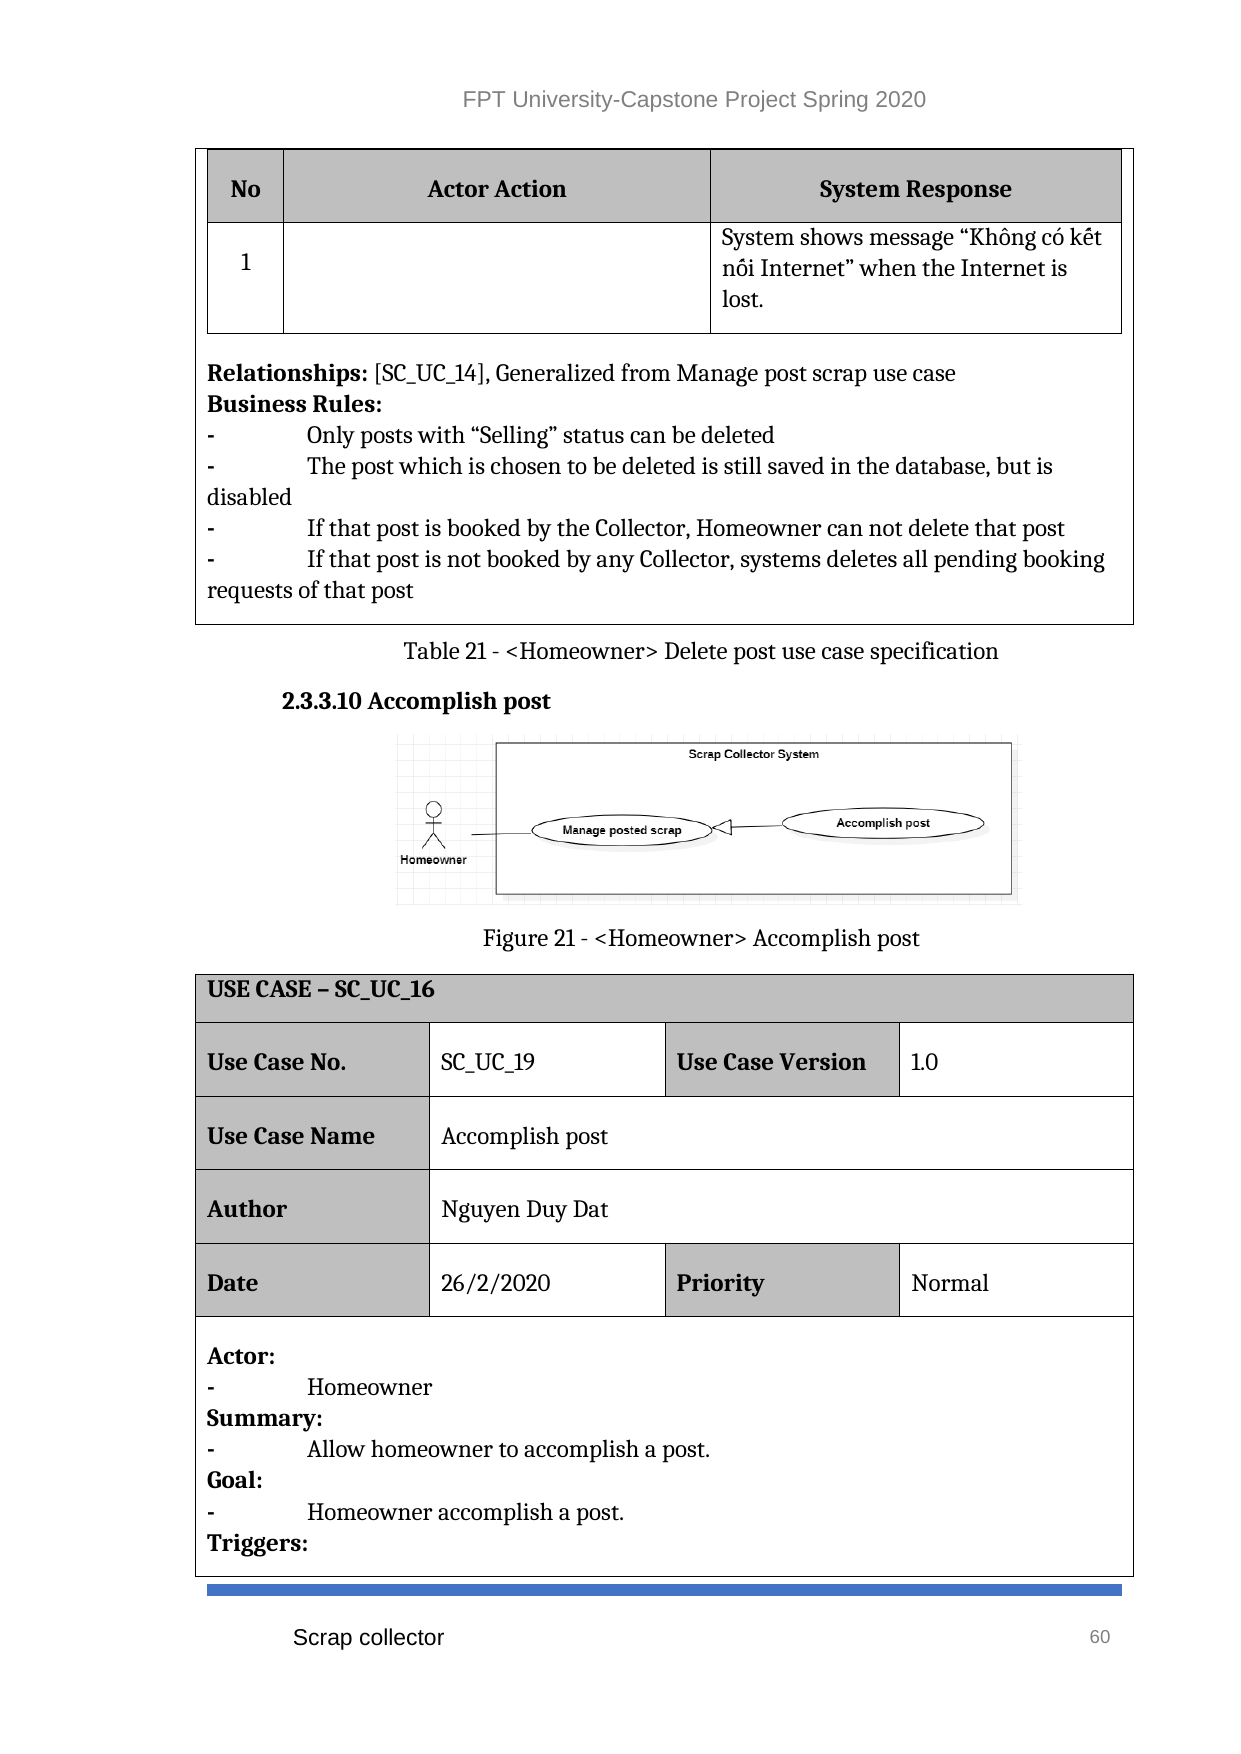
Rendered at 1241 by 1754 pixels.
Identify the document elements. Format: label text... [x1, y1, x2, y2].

table_header USE CASE – SC_UC_16 [196, 975, 1133, 1022]
table_cell Author [196, 1170, 429, 1243]
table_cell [196, 149, 1133, 624]
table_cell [196, 1317, 1133, 1576]
table_cell Use Case No. [196, 1023, 429, 1096]
table_cell 1.0 [900, 1023, 1133, 1096]
subtitle 2.3.3.10 Accomplish post [282, 687, 1122, 716]
table_cell Priority [666, 1244, 899, 1316]
table_cell Normal [900, 1244, 1133, 1316]
table_cell Nguyen Duy Dat [430, 1170, 1133, 1243]
table_cell Accomplish post [430, 1097, 1133, 1169]
table_cell Use Case Version [666, 1023, 899, 1096]
table_cell Use Case Name [196, 1097, 429, 1169]
table_cell 26/2/2020 [430, 1244, 665, 1316]
table_cell SC_UC_19 [430, 1023, 665, 1096]
table_cell Date [196, 1244, 429, 1316]
picture [395, 734, 1023, 906]
